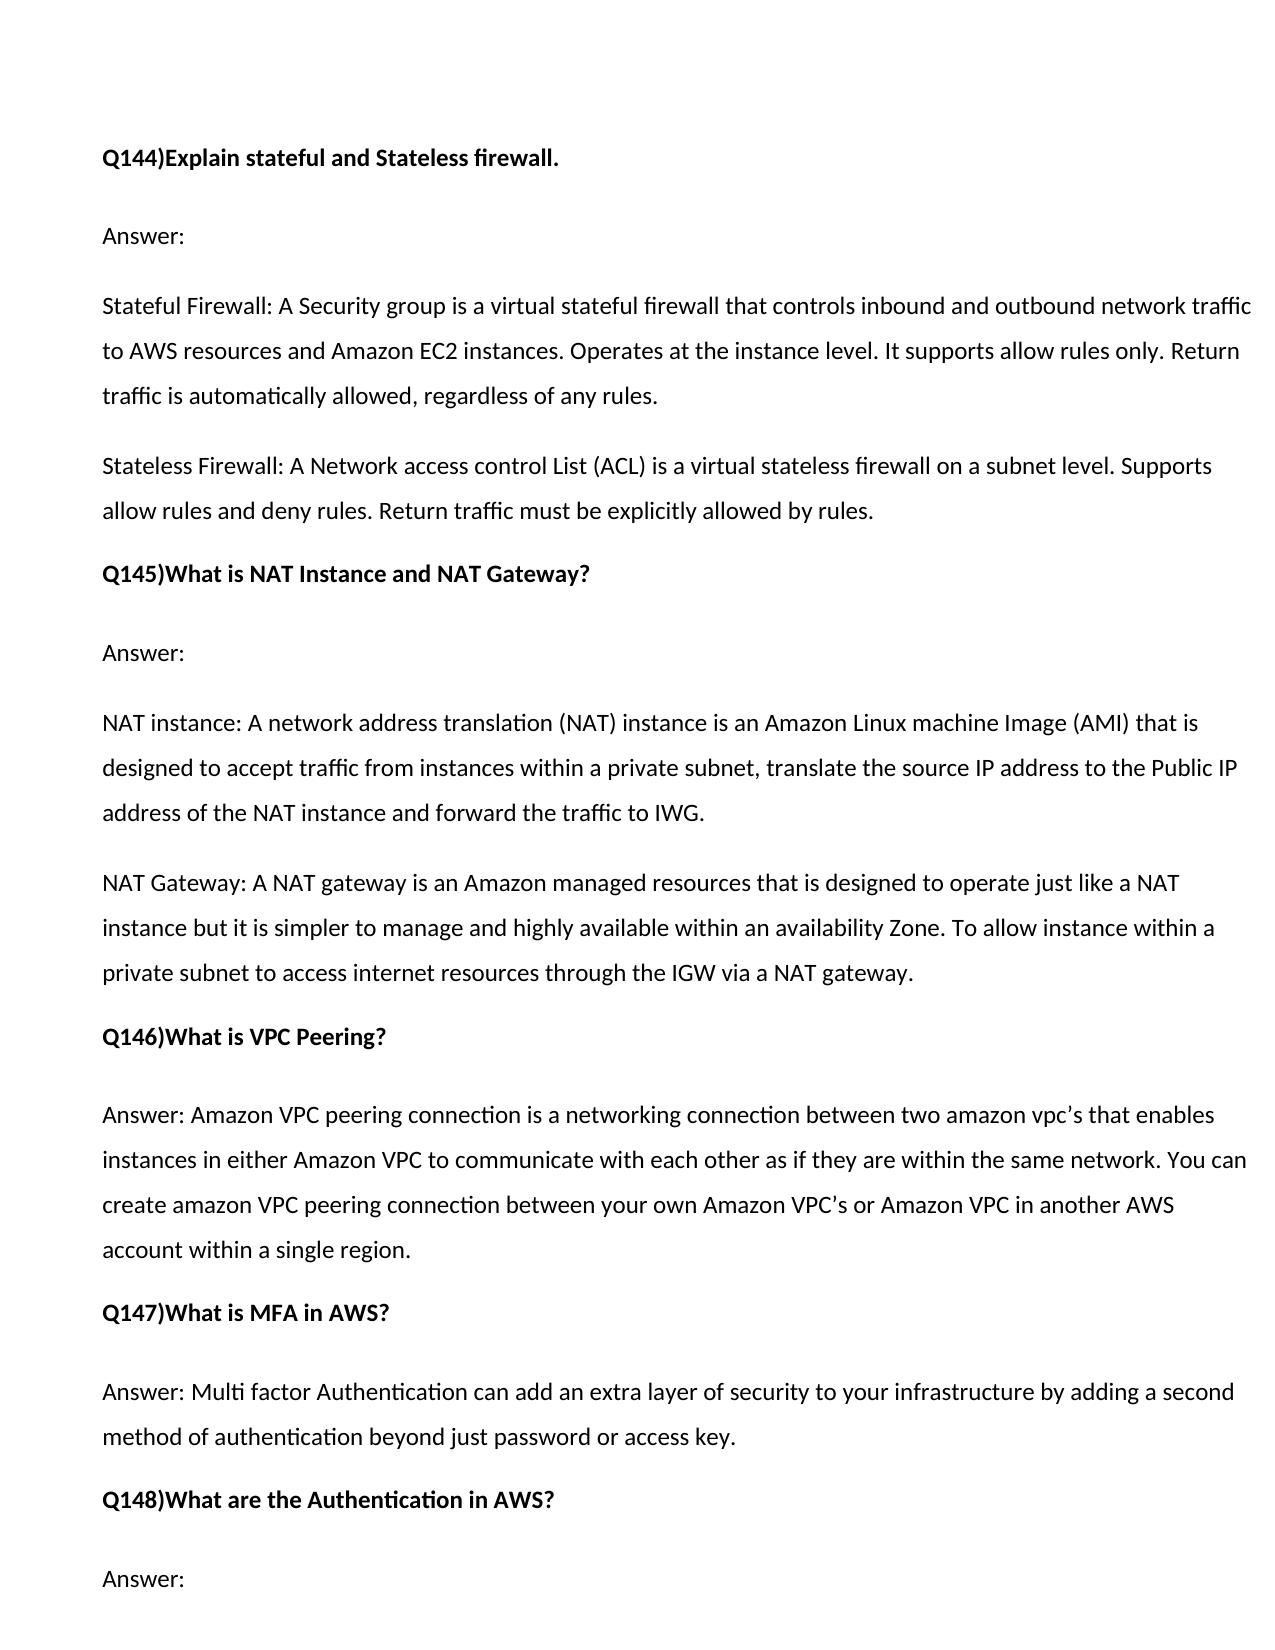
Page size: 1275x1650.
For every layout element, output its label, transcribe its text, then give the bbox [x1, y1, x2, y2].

text NAT instance: A network address translation (NAT) instance is an Amazon Linux machine Image (AMI) that is designed to accept traffic from instances within a private subnet, translate the source IP address to the Public IP address of the NAT instance and forward the traffic to IWG. [102, 692, 1254, 827]
text Answer: [102, 622, 1254, 667]
subtitle Q146)What is VPC Peering? [102, 1021, 1254, 1051]
text Stateful Firewall: A Security group is a virtual stateful firewall that controls inbound and outbound network traffic to AWS resources and Amazon EC2 instances. Operates at the instance level. It supports allow rules only. Return traffic is automatically allowed, regardless of any rules. [102, 275, 1254, 410]
text Answer: [102, 1548, 1254, 1593]
subtitle Q147)What is MFA in AWS? [102, 1298, 1254, 1328]
text NAT Gateway: A NAT gateway is an Amazon managed resources that is designed to operate just like a NAT instance but it is simpler to manage and highly available within an availability Zone. To allow instance within a private subnet to access internet resources through the IGW via a NAT gateway. [102, 852, 1254, 987]
text Answer: Multi factor Authentication can add an extra layer of security to your infrastructure by adding a second method of authentication beyond just password or access key. [102, 1361, 1254, 1451]
subtitle Q144)Explain stateful and Stateless firewall. [102, 142, 1254, 172]
text Stateless Firewall: A Network access control List (ACL) is a virtual stateless firewall on a subnet level. Supports allow rules and deny rules. Return traffic must be explicitly allowed by rules. [102, 435, 1254, 525]
text Answer: [102, 205, 1254, 250]
text Answer: Amazon VPC peering connection is a networking connection between two amazon vpc’s that enables instances in either Amazon VPC to communicate with each other as if they are within the same network. You can create amazon VPC peering connection between your own Amazon VPC’s or Amazon VPC in another AWS account within a single region. [102, 1084, 1254, 1264]
subtitle Q145)What is NAT Instance and NAT Gateway? [102, 559, 1254, 589]
subtitle Q148)What are the Authentication in AWS? [102, 1484, 1254, 1515]
